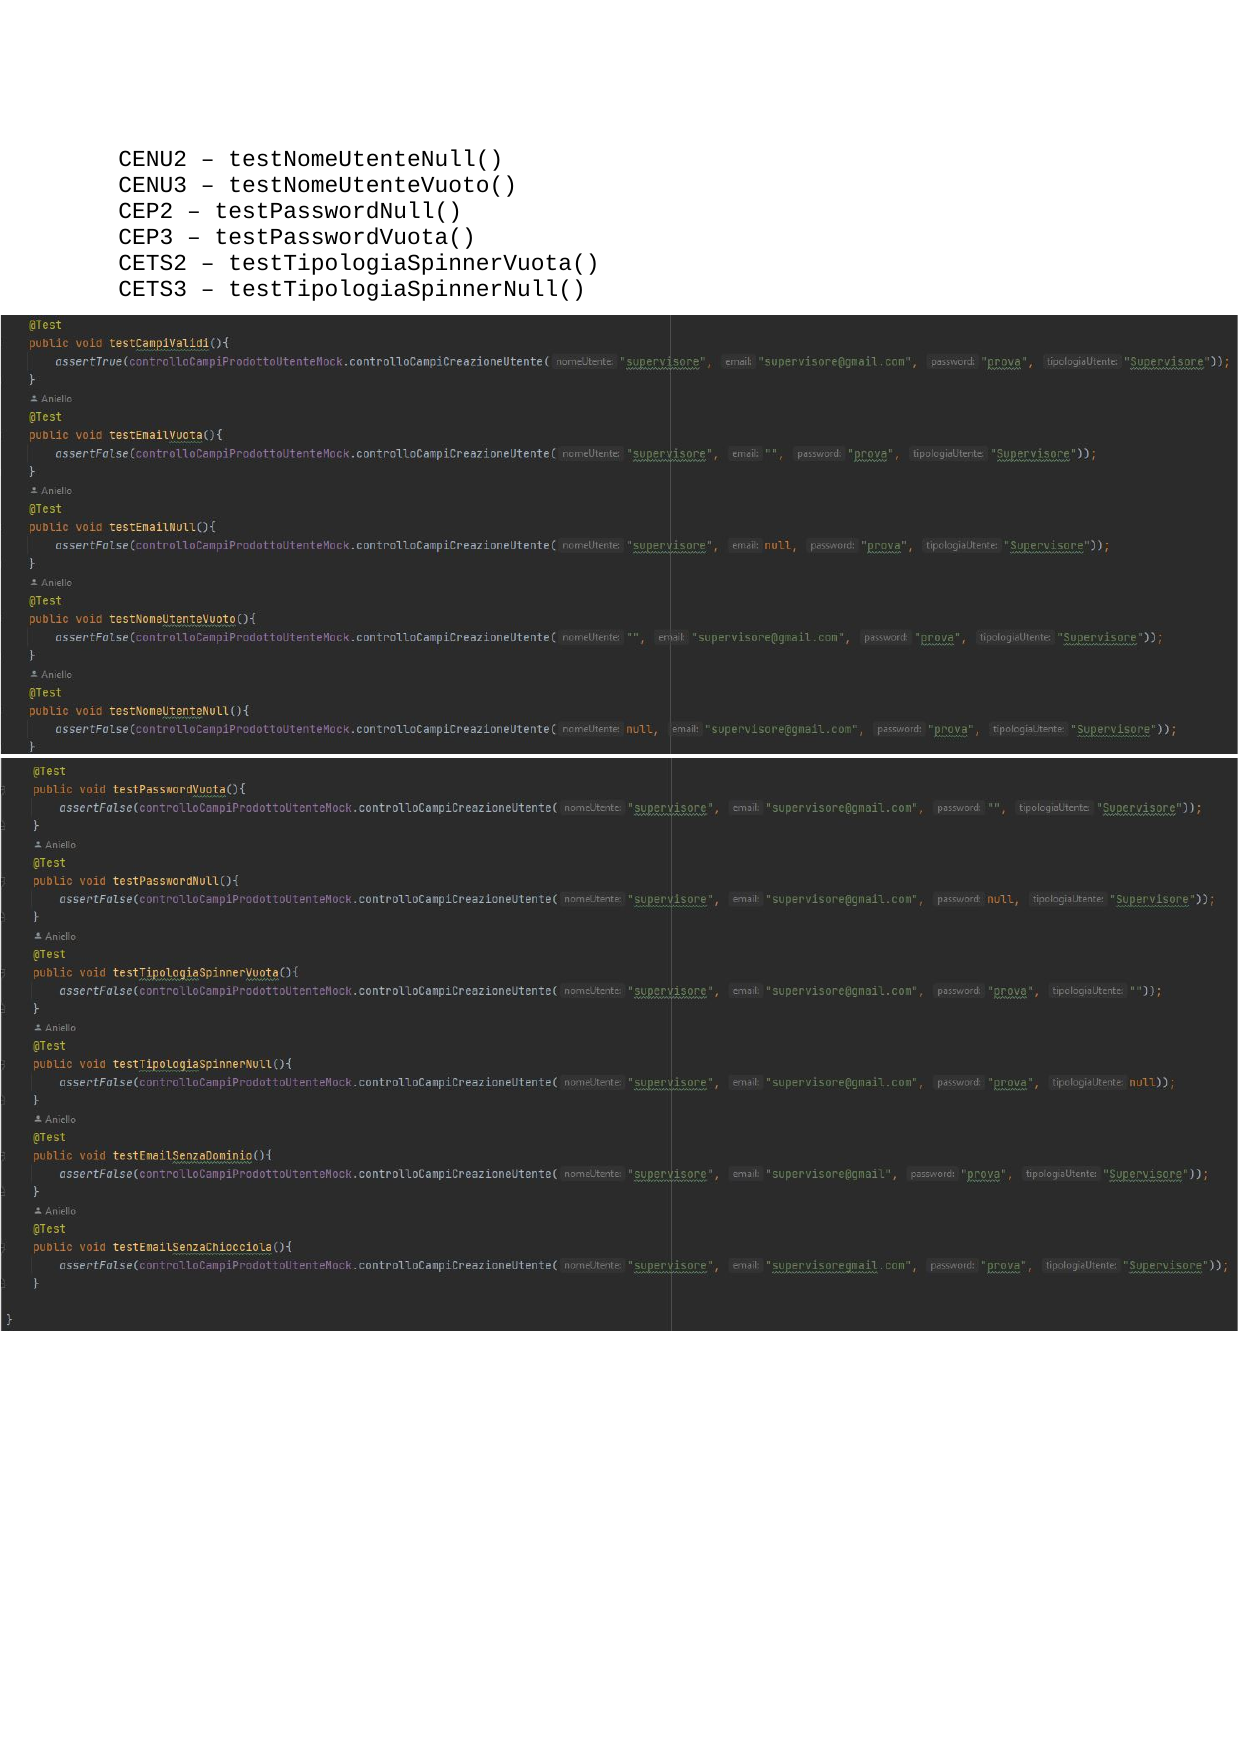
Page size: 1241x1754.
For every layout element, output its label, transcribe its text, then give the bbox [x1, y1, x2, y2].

text CETS2 – testTipologiaSpinnerVuota() [118, 251, 1122, 277]
text CENU3 – testNomeUtenteVuoto() [118, 173, 1122, 199]
text CEP2 – testPasswordNull() [118, 199, 1122, 225]
picture [0, 315, 1236, 753]
text CEP3 – testPasswordVuota() [118, 225, 1122, 251]
picture [0, 758, 1236, 1331]
text CETS3 – testTipologiaSpinnerNull() [118, 277, 1122, 303]
text CENU2 – testNomeUtenteNull() [118, 148, 1122, 173]
